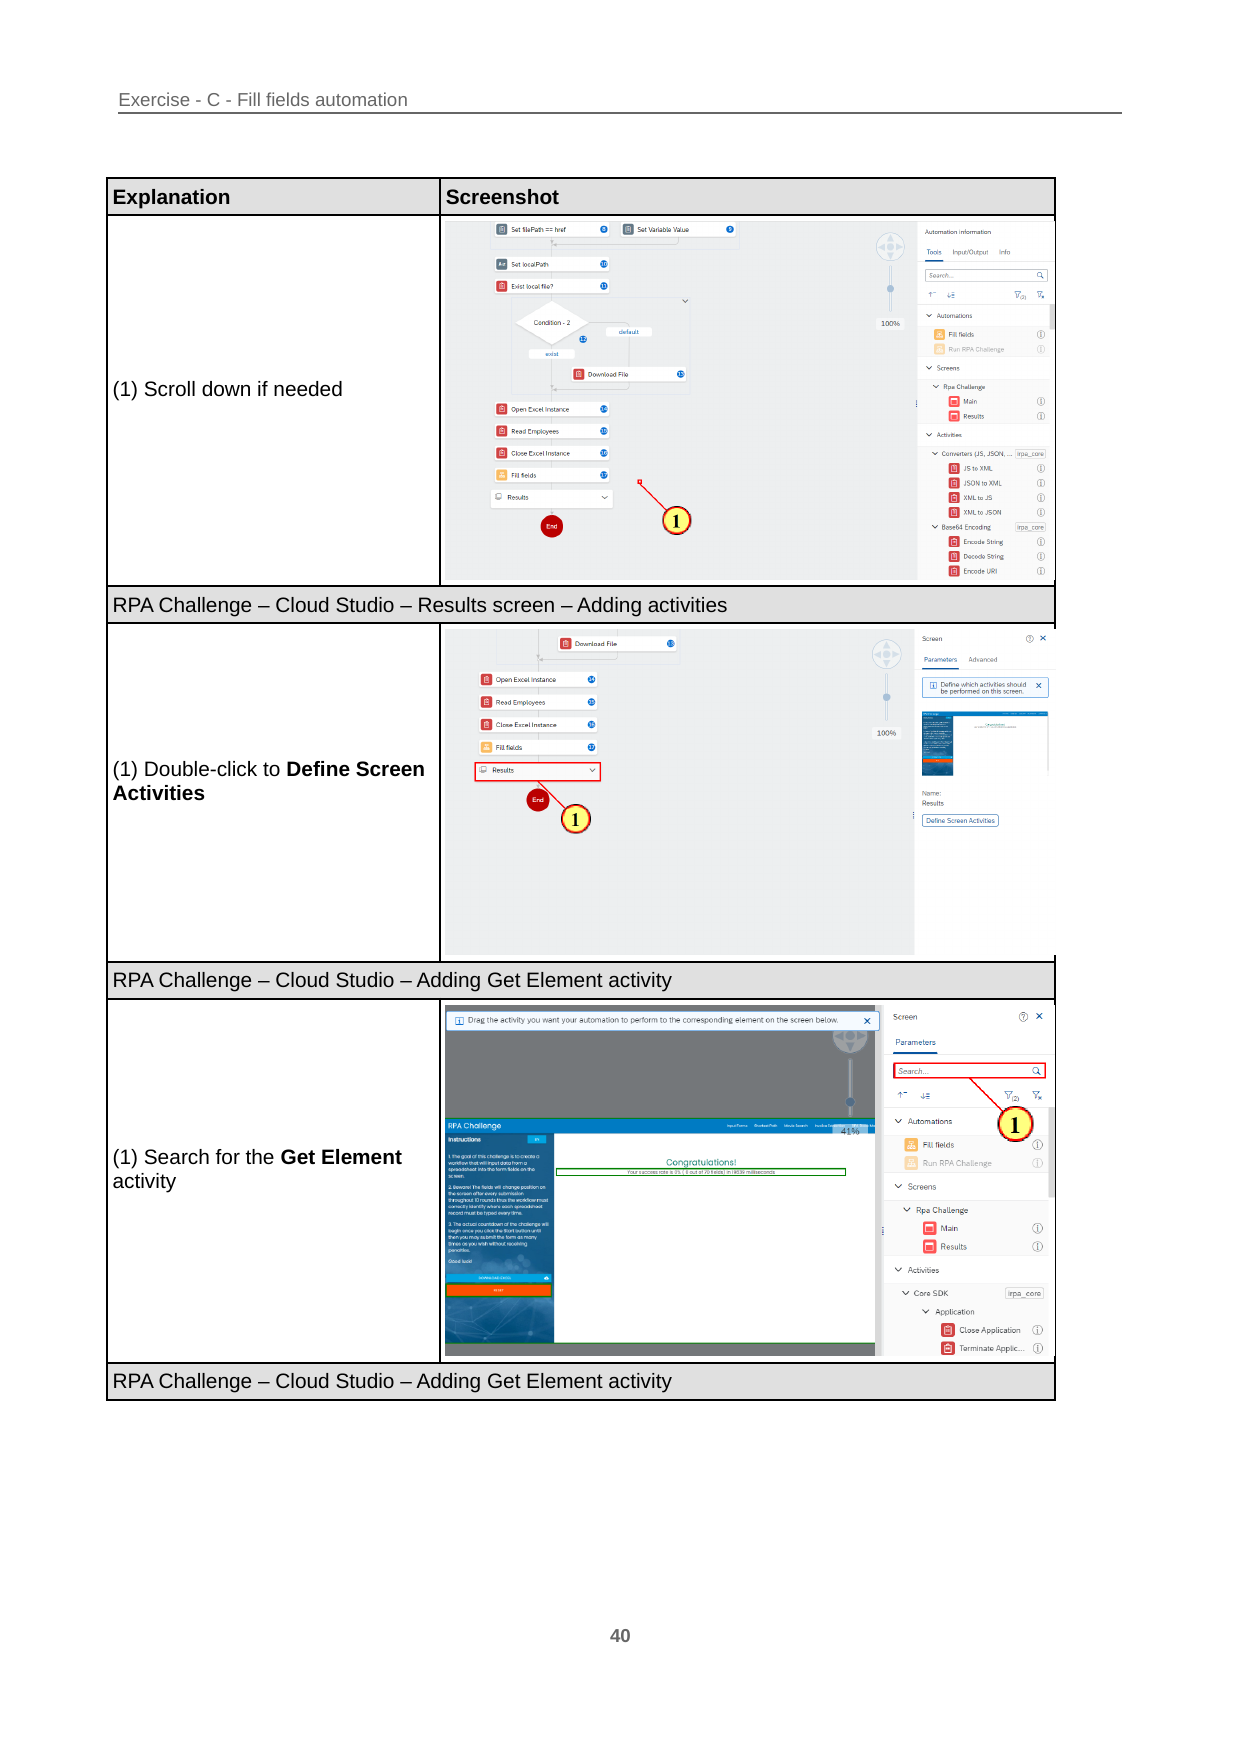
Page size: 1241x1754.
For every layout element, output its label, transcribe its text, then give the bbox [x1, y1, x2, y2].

picture [445, 1005, 1055, 1356]
table_header Screenshot [441, 179, 1054, 214]
table_cell [441, 216, 1054, 585]
table_cell RPA Challenge – Cloud Studio – Adding Get Element activity [108, 1364, 1054, 1399]
picture [445, 629, 1056, 955]
table_cell [441, 624, 1054, 961]
table_header Explanation [108, 179, 439, 214]
table_cell [441, 1000, 1054, 1362]
table_cell (1) Scroll down if needed [108, 216, 439, 585]
table_cell (1) Search for the Get Element activity [108, 1000, 439, 1362]
table_cell (1) Double-click to Define Screen Activities [108, 624, 439, 961]
table_cell RPA Challenge – Cloud Studio – Results screen – Adding activities [108, 587, 1054, 622]
picture [445, 221, 1055, 580]
table_cell RPA Challenge – Cloud Studio – Adding Get Element activity [108, 963, 1054, 998]
